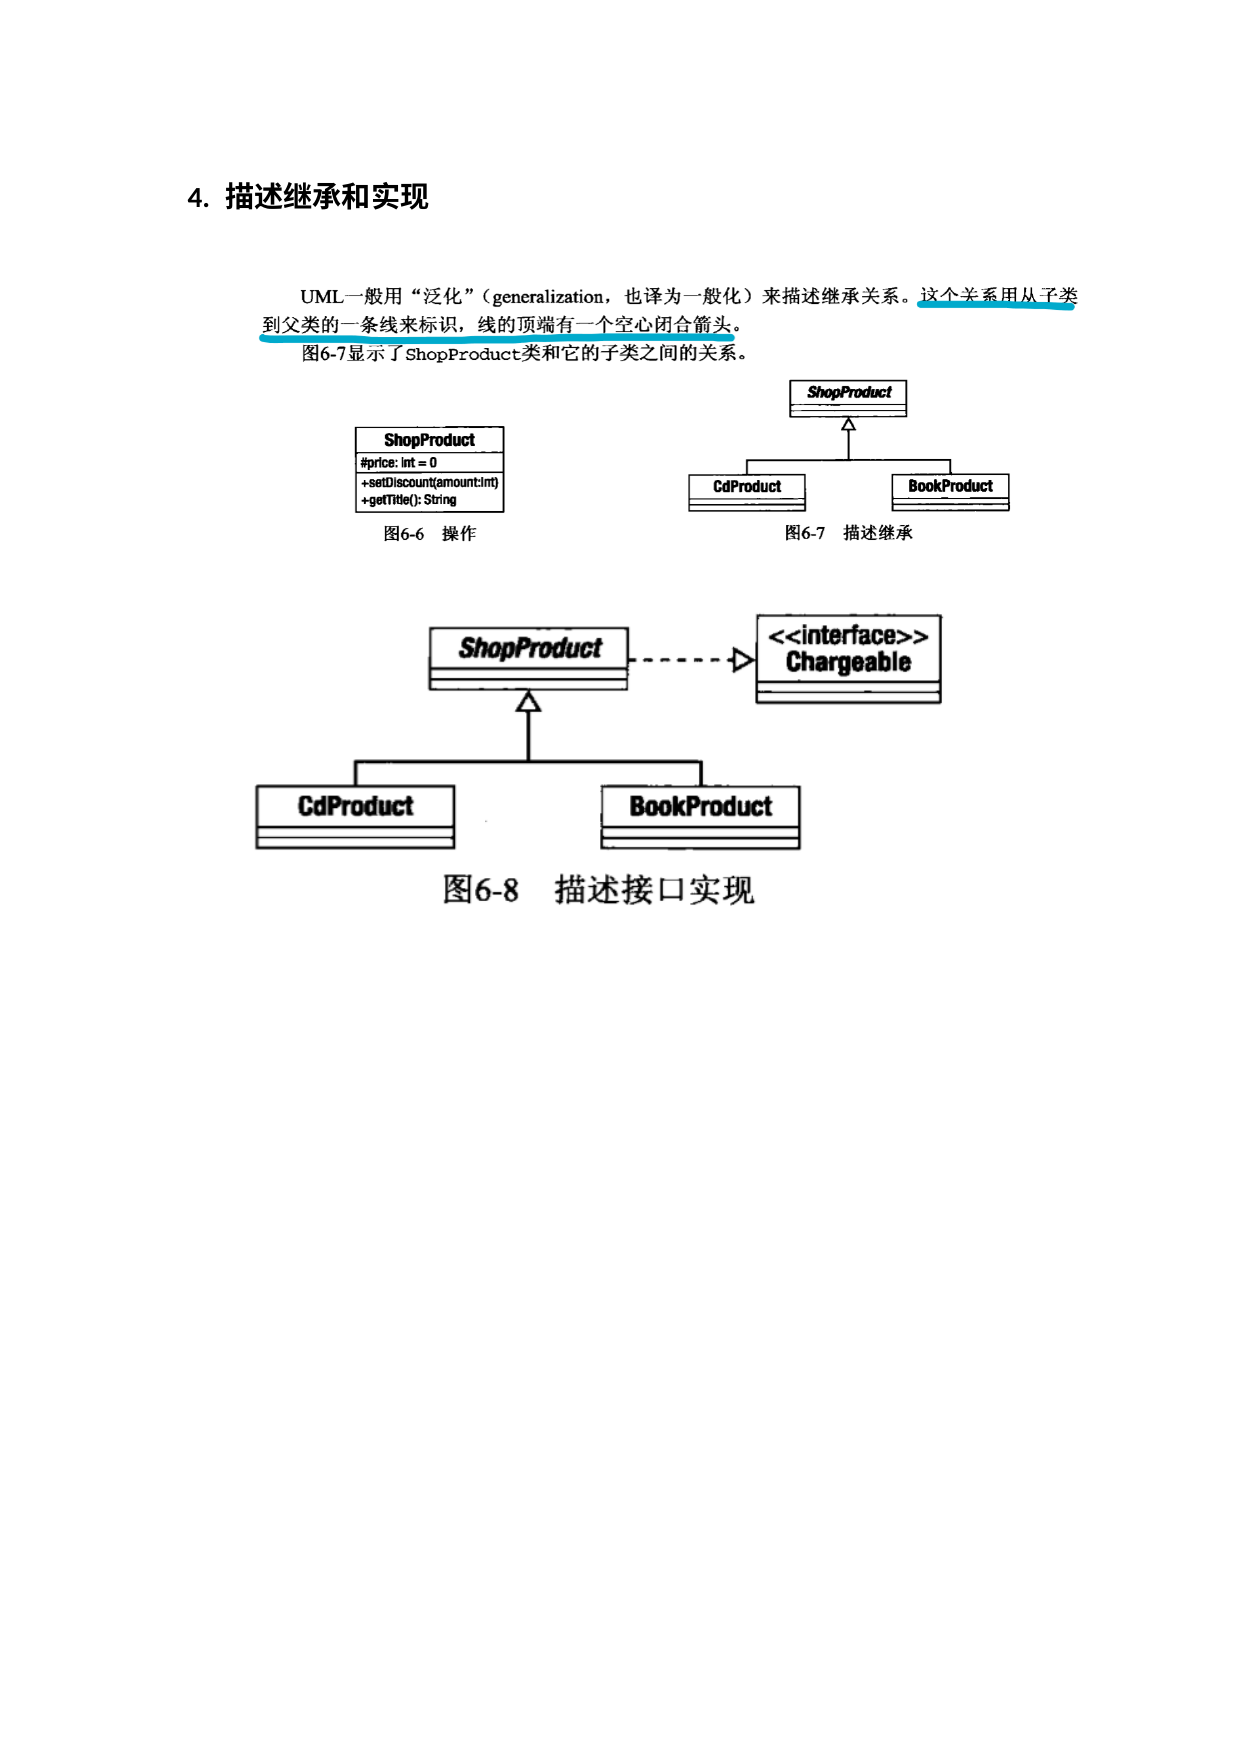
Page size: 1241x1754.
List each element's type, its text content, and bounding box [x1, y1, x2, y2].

subtitle 描述继承和实现 [187, 162, 1053, 227]
picture [225, 573, 982, 946]
picture [225, 280, 1091, 544]
